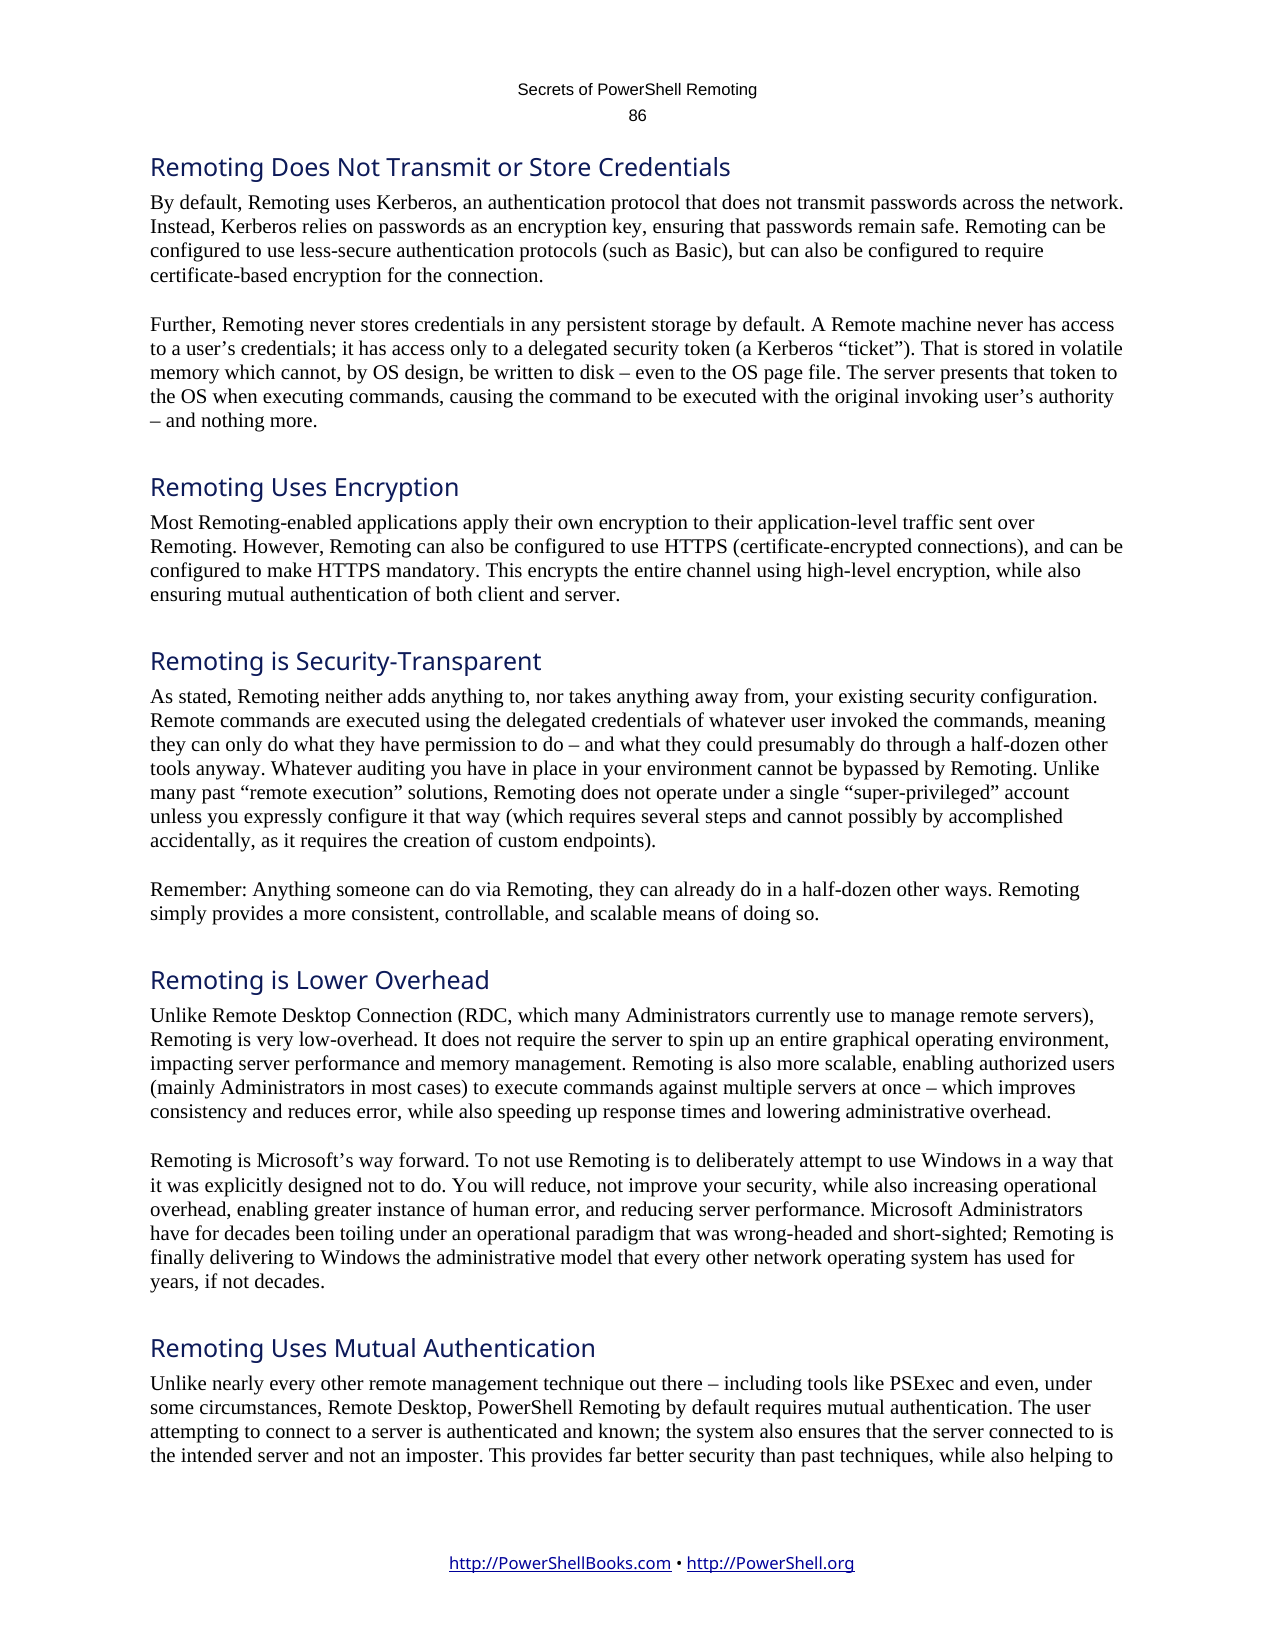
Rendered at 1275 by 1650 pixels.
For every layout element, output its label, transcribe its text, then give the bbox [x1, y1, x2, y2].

text Most Remoting-enabled applications apply their own encryption to their application-level traffic sent over Remoting. However, Remoting can also be configured to use HTTPS (certificate-encrypted connections), and can be configured to make HTTPS mandatory. This encrypts the entire channel using high-level encryption, while also ensuring mutual authentication of both client and server. [150, 510, 1125, 606]
subtitle Remoting is Security-Transparent [150, 643, 1125, 677]
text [150, 1371, 1125, 1467]
subtitle Remoting Does Not Transmit or Store Credentials [150, 150, 1125, 184]
subtitle Remoting is Lower Overhead [150, 963, 1125, 997]
text Further, Remoting never stores credentials in any persistent storage by default. A Remote machine never has access to a user’s credentials; it has access only to a delegated security token (a Kerberos “ticket”). That is stored in volatile memory which cannot, by OS design, be written to disk – even to the OS page file. The server presents that token to the OS when executing commands, causing the command to be executed with the original invoking user’s authority – and nothing more. [150, 312, 1125, 432]
text Remoting is Microsoft’s way forward. To not use Remoting is to deliberately attempt to use Windows in a way that it was explicitly designed not to do. You will reduce, not improve your security, while also increasing operational overhead, enabling greater instance of human error, and reducing server performance. Microsoft Administrators have for decades been toiling under an operational paradigm that was wrong-headed and short-sighted; Remoting is finally delivering to Windows the administrative model that every other network operating system has used for years, if not decades. [150, 1148, 1125, 1293]
text Remember: Anything someone can do via Remoting, they can already do in a half-dozen other ways. Remoting simply provides a more consistent, controllable, and scalable means of doing so. [150, 877, 1125, 925]
text Unlike Remote Desktop Connection (RDC, which many Administrators currently use to manage remote servers), Remoting is very low-overhead. It does not require the server to spin up an entire graphical operating environment, impacting server performance and memory management. Remoting is also more scalable, enabling authorized users (mainly Administrators in most cases) to execute commands against multiple servers at once – which improves consistency and reduces error, while also speeding up response times and lowering administrative overhead. [150, 1003, 1125, 1123]
subtitle Remoting Uses Mutual Authentication [150, 1330, 1125, 1364]
subtitle Remoting Uses Encryption [150, 469, 1125, 503]
text As stated, Remoting neither adds anything to, nor takes anything away from, your existing security configuration. Remote commands are executed using the delegated credentials of whatever user invoked the commands, meaning they can only do what they have permission to do – and what they could presumably do through a half-dozen other tools anyway. Whatever auditing you have in place in your environment cannot be bypassed by Remoting. Unlike many past “remote execution” solutions, Remoting does not operate under a single “super-privileged” account unless you expressly configure it that way (which requires several steps and cannot possibly by accomplished accidentally, as it requires the creation of custom endpoints). [150, 684, 1125, 852]
text By default, Remoting uses Kerberos, an authentication protocol that does not transmit passwords across the network. Instead, Kerberos relies on passwords as an encryption key, ensuring that passwords remain safe. Remoting can be configured to use less-secure authentication protocols (such as Basic), but can also be configured to require certificate-based encryption for the connection. [150, 190, 1125, 287]
